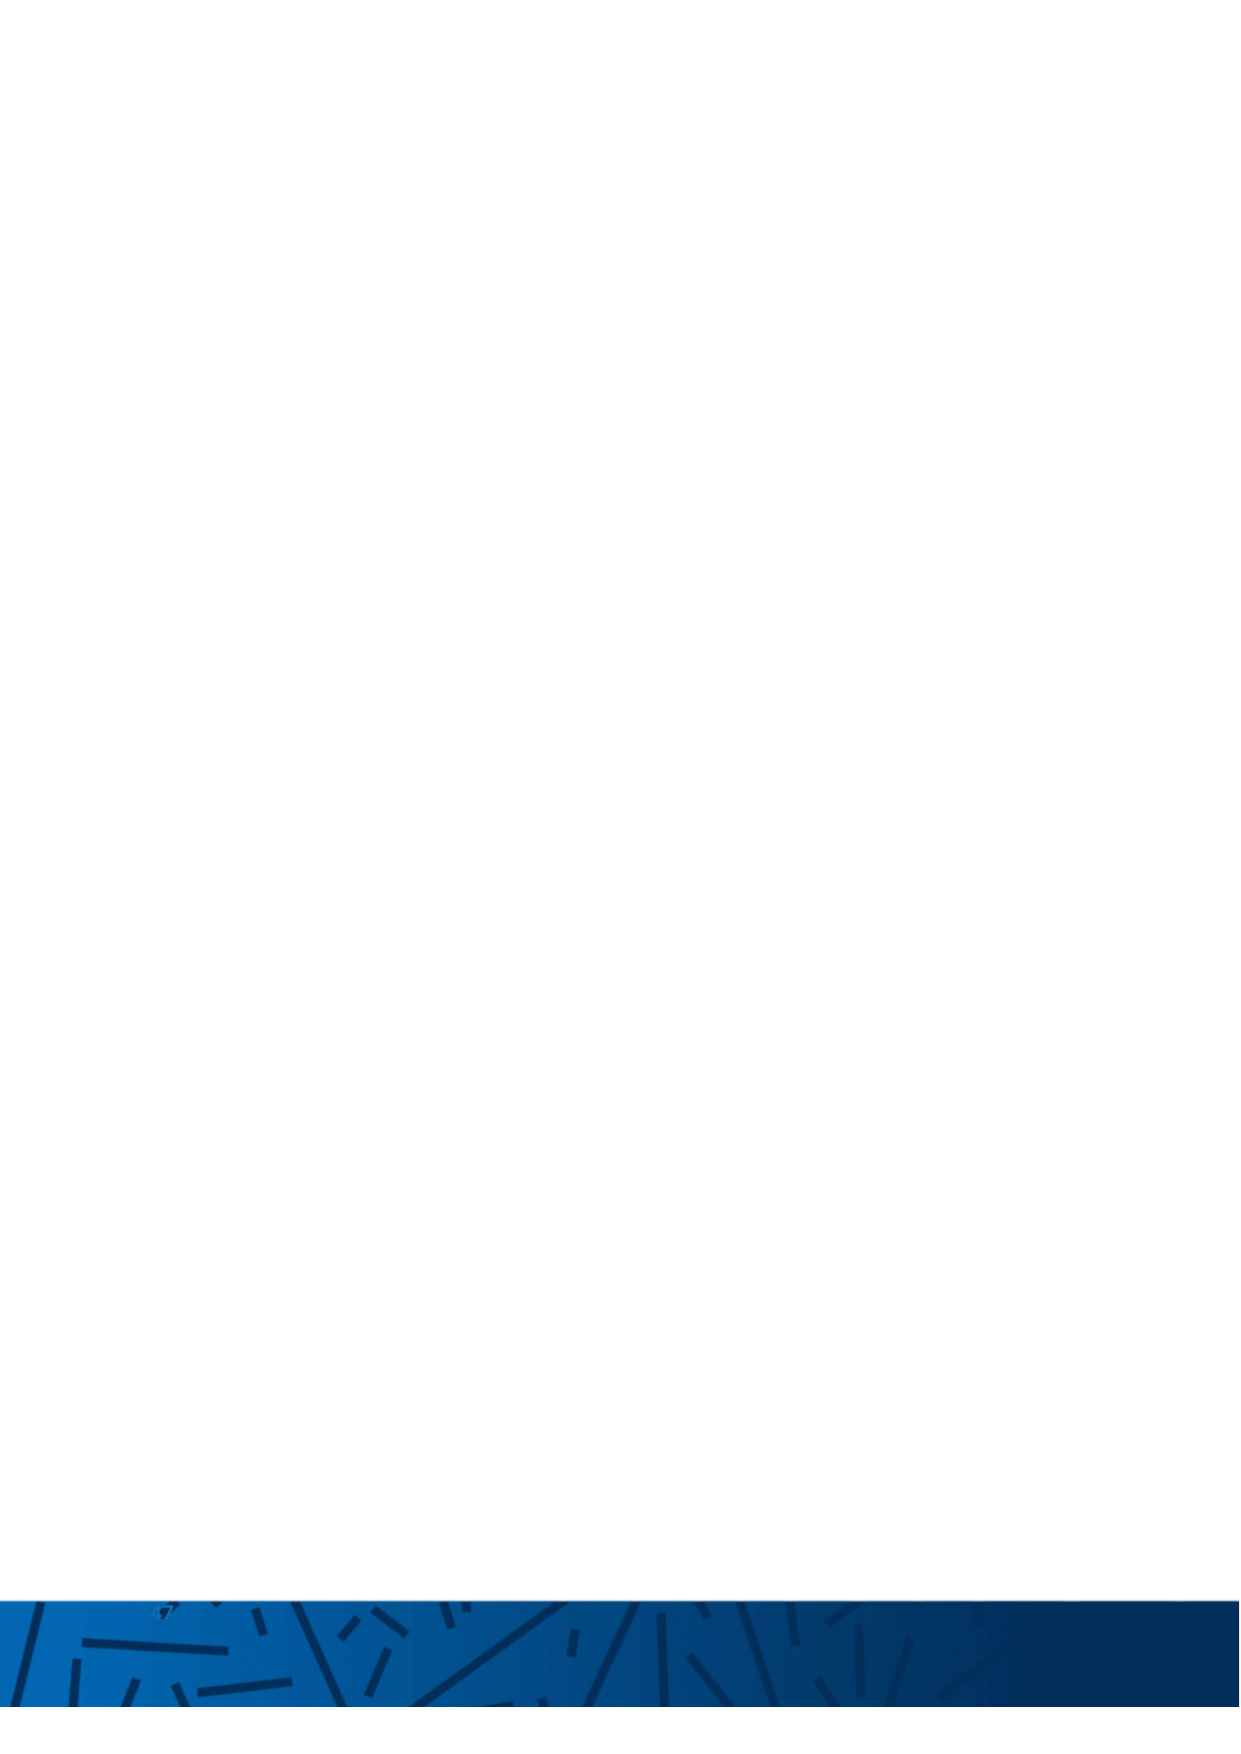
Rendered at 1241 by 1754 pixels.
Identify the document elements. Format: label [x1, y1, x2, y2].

picture [0, 1598, 1240, 1707]
